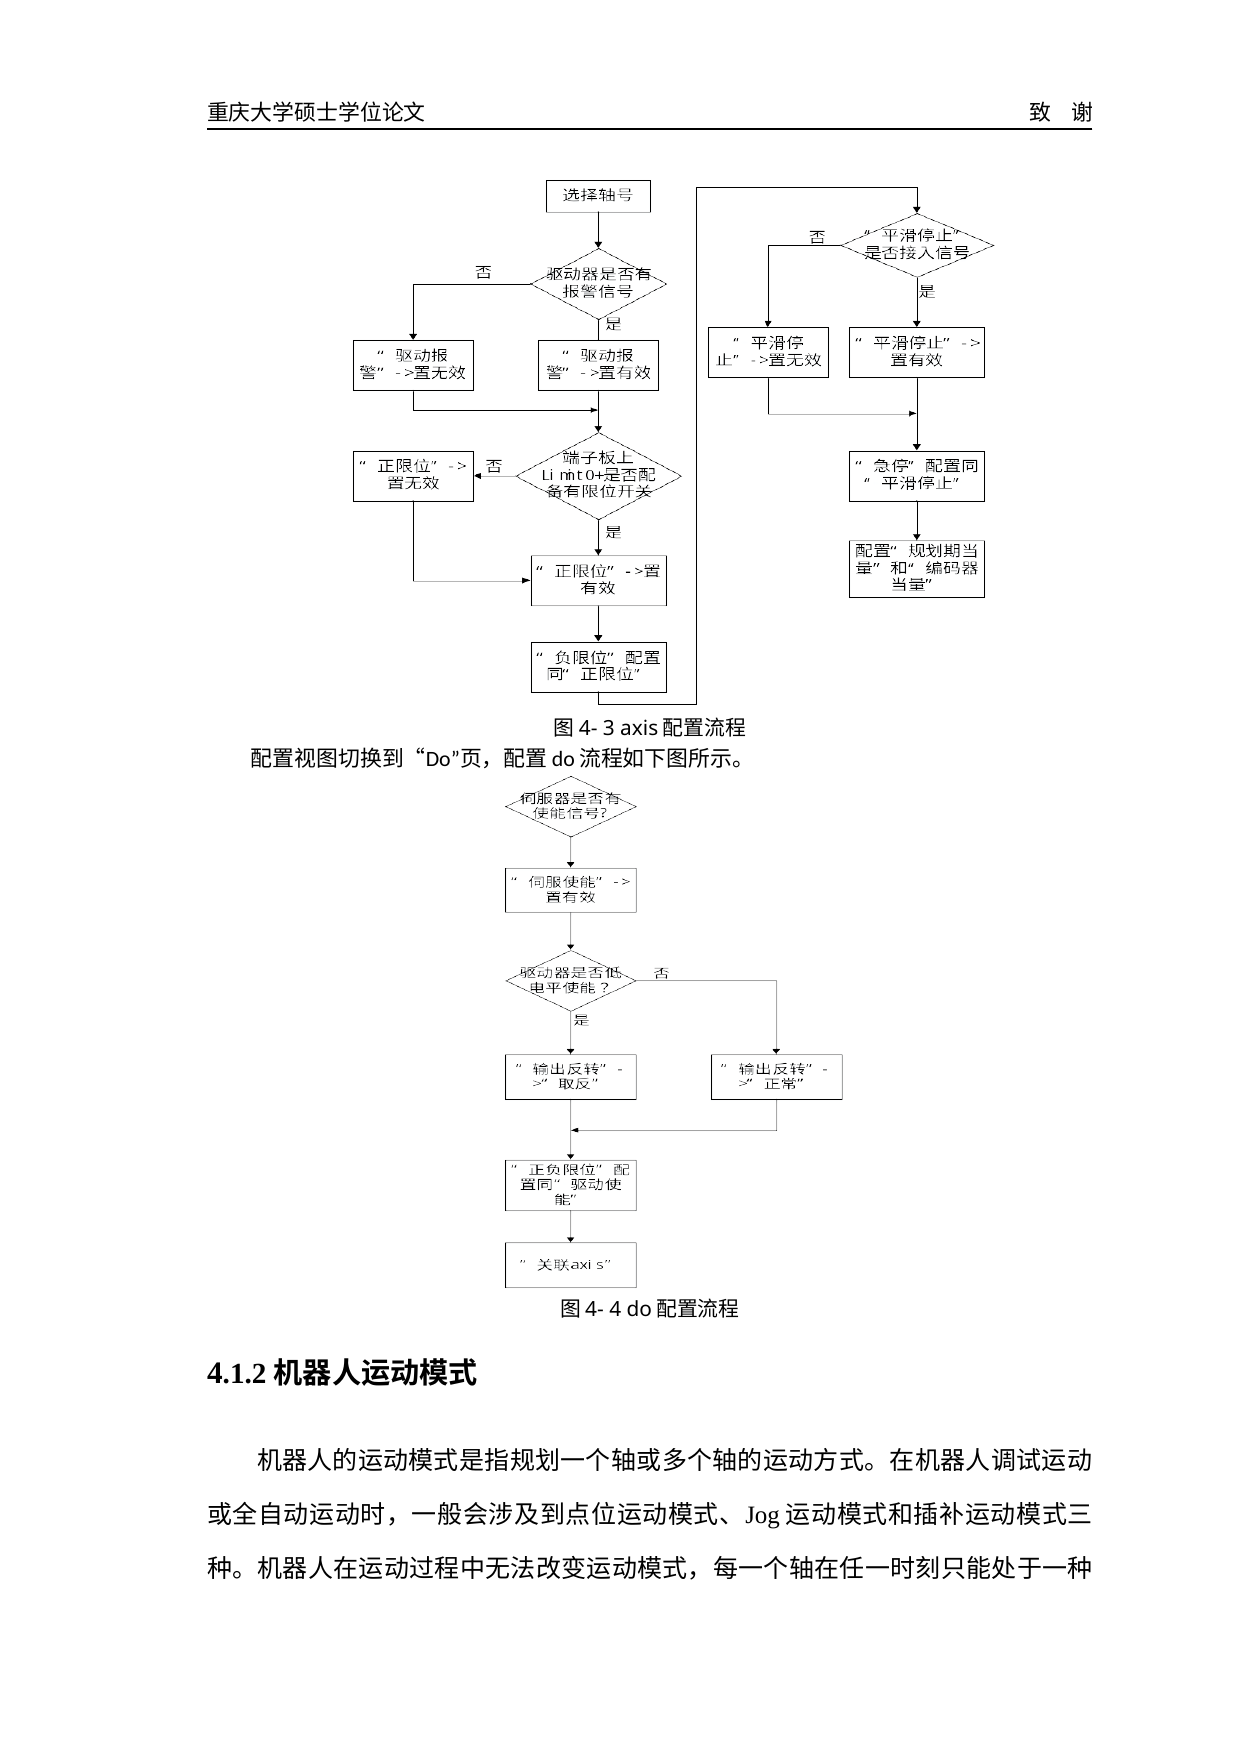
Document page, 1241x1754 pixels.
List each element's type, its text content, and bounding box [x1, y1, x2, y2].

text 图4- 4 do配置流程 [207, 1292, 1092, 1322]
text 配置视图切换到“Do”页，配置do流程如下图所示。 [207, 741, 1092, 773]
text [207, 1440, 1092, 1585]
text 图4- 3 axis配置流程 [207, 711, 1092, 741]
subtitle 4.1.2 机器人运动模式 [207, 1349, 1092, 1392]
